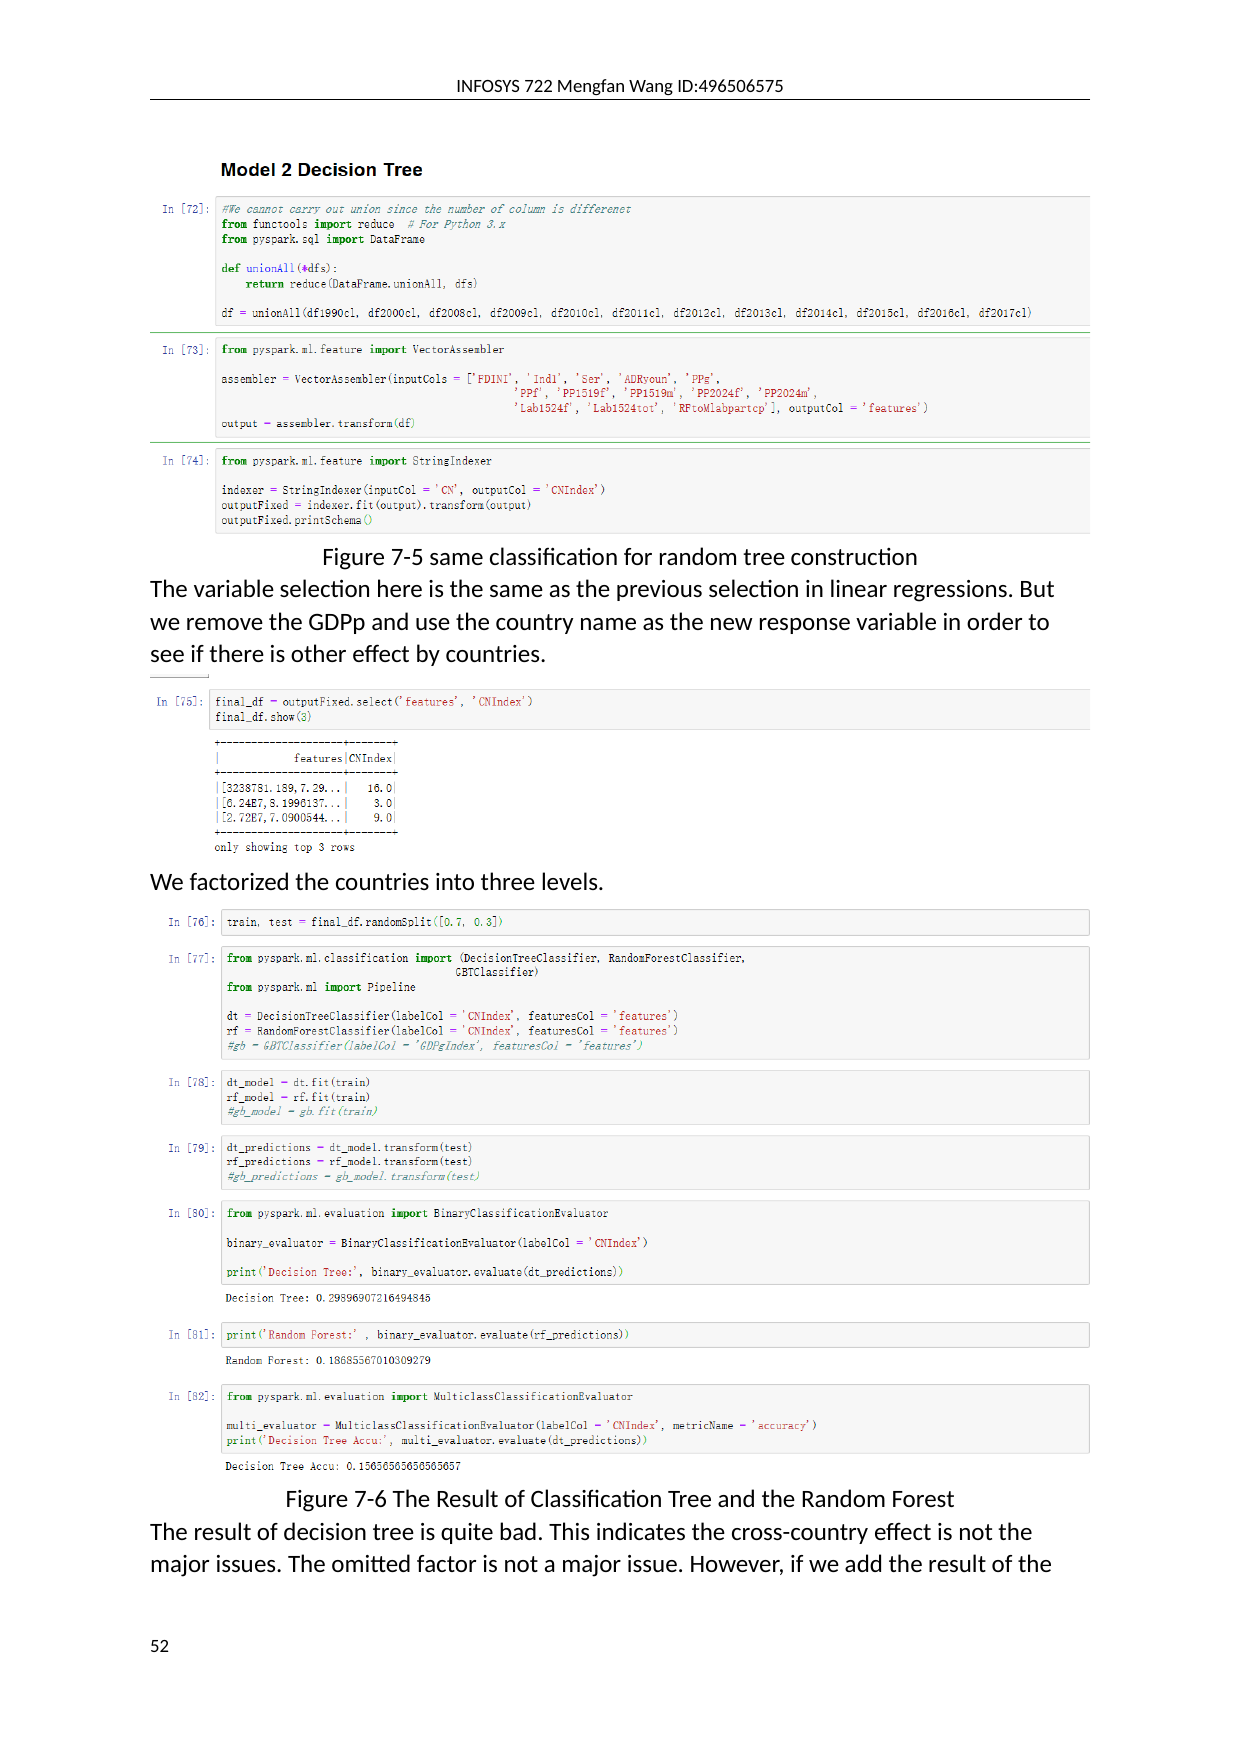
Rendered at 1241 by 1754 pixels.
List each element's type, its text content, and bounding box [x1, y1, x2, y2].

text We factorized the countries into three levels. [150, 865, 1090, 897]
text The variable selection here is the same as the previous selection in linear regressions. But we remove the GDPp and use the country name as the new response variable in order to see if there is other effect by countries. [150, 572, 1090, 670]
picture [150, 156, 1091, 534]
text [150, 1515, 1090, 1580]
picture [150, 901, 1091, 1479]
text Figure 7-6 The Result of Classification Tree and the Random Forest [150, 1482, 1090, 1515]
text Figure 7-5 same classification for random tree construction [150, 540, 1090, 572]
picture [150, 674, 1091, 861]
